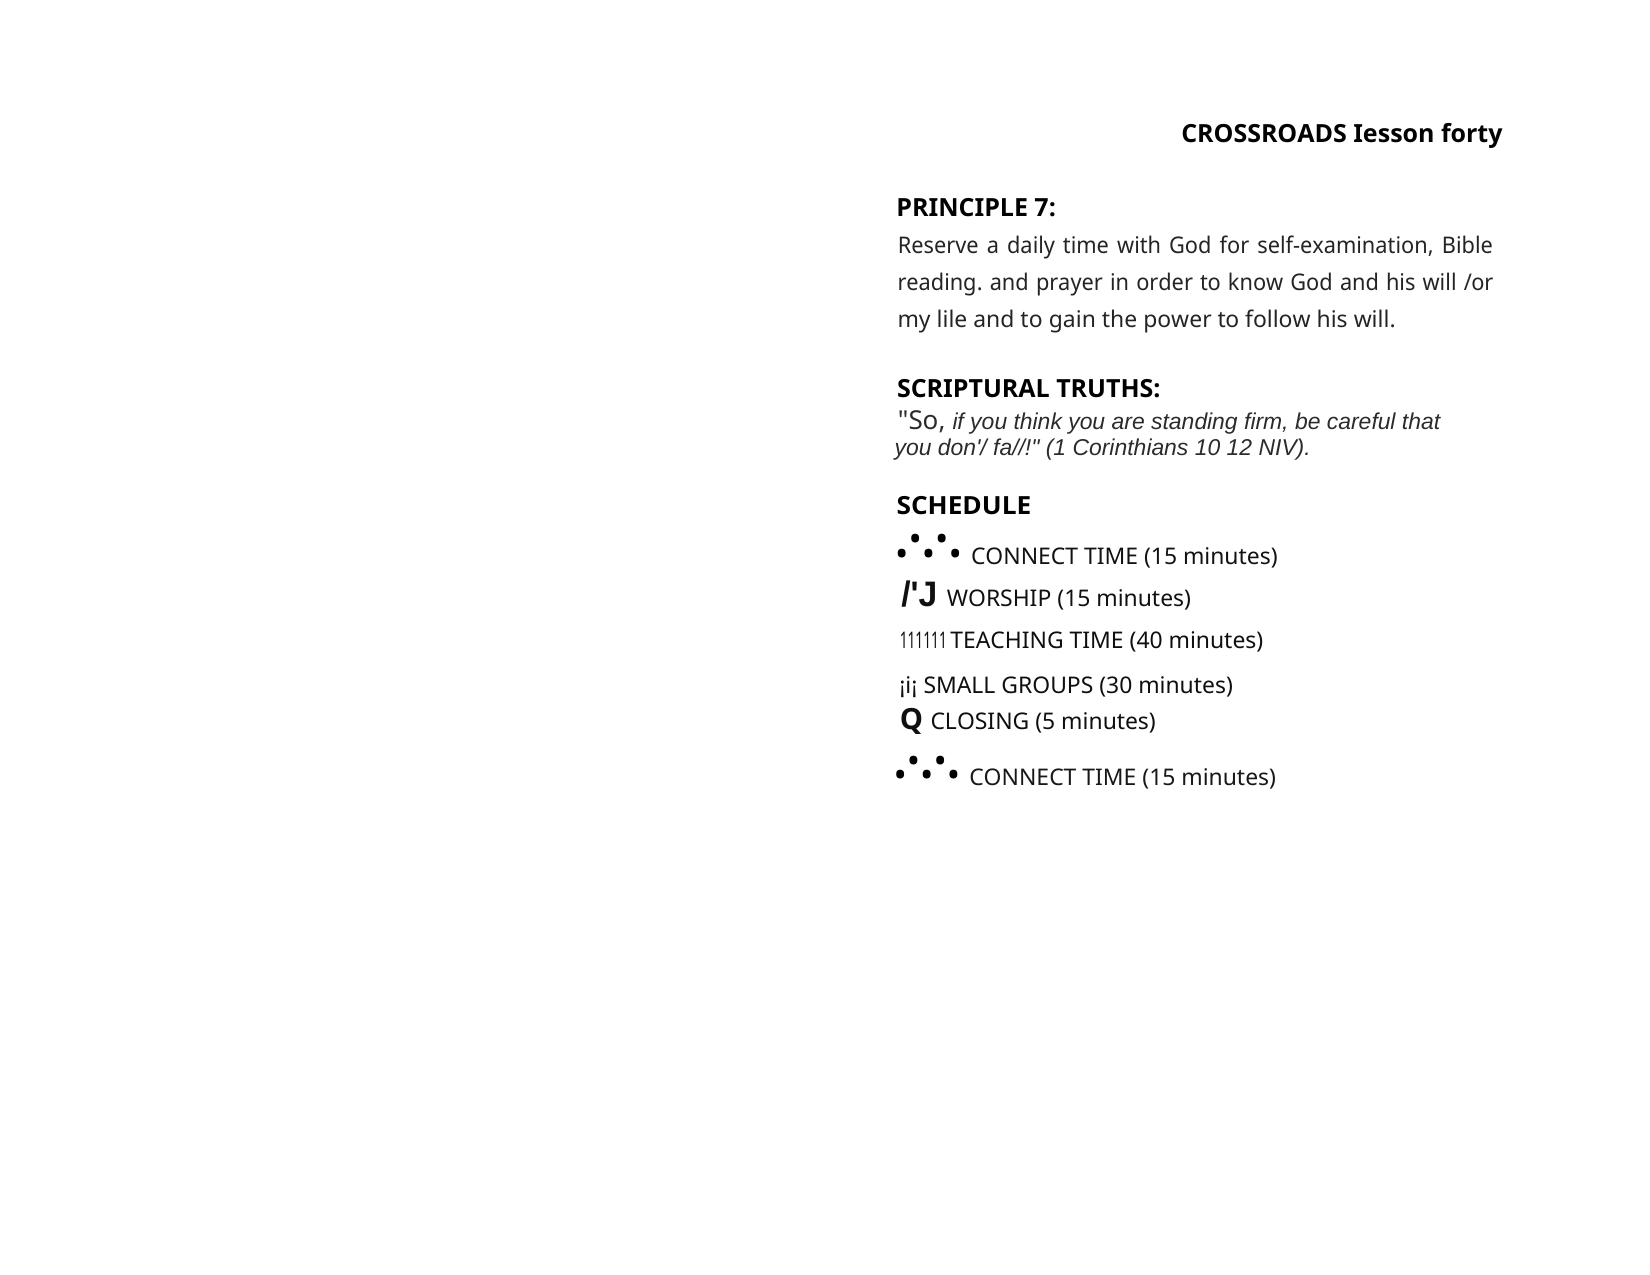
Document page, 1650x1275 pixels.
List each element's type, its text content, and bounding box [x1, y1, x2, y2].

text ••••• CONNECT TIME (15 minutes) [893, 735, 1514, 797]
text SCRIPTURAL TRUTHS: [897, 374, 1514, 403]
text ¡i¡ SMALL GROUPS (30 minutes) [899, 669, 1514, 701]
text Q CLOSING (5 minutes) [899, 709, 1514, 735]
text CROSSROADS Iesson forty [235, 116, 1502, 150]
text "So, if you think you are standing firm, be careful that you don'/ fa//!" (1 Corinthians 10 12 NIV). [894, 404, 1476, 461]
text PRINCIPLE 7: [896, 190, 1514, 224]
text Reserve a daily time with God for self-examination, Bible reading. and prayer in order to know God and his will /or my lile and to gain the power to follow his will. [897, 229, 1493, 334]
text 111111 TEACHING TIME (40 minutes) [899, 624, 1514, 656]
text SCHEDULE [896, 497, 1514, 519]
text /'J WORSHIP (15 minutes) [901, 578, 1514, 613]
text ••••• CONNECT TIME (15 minutes) [895, 519, 1514, 578]
